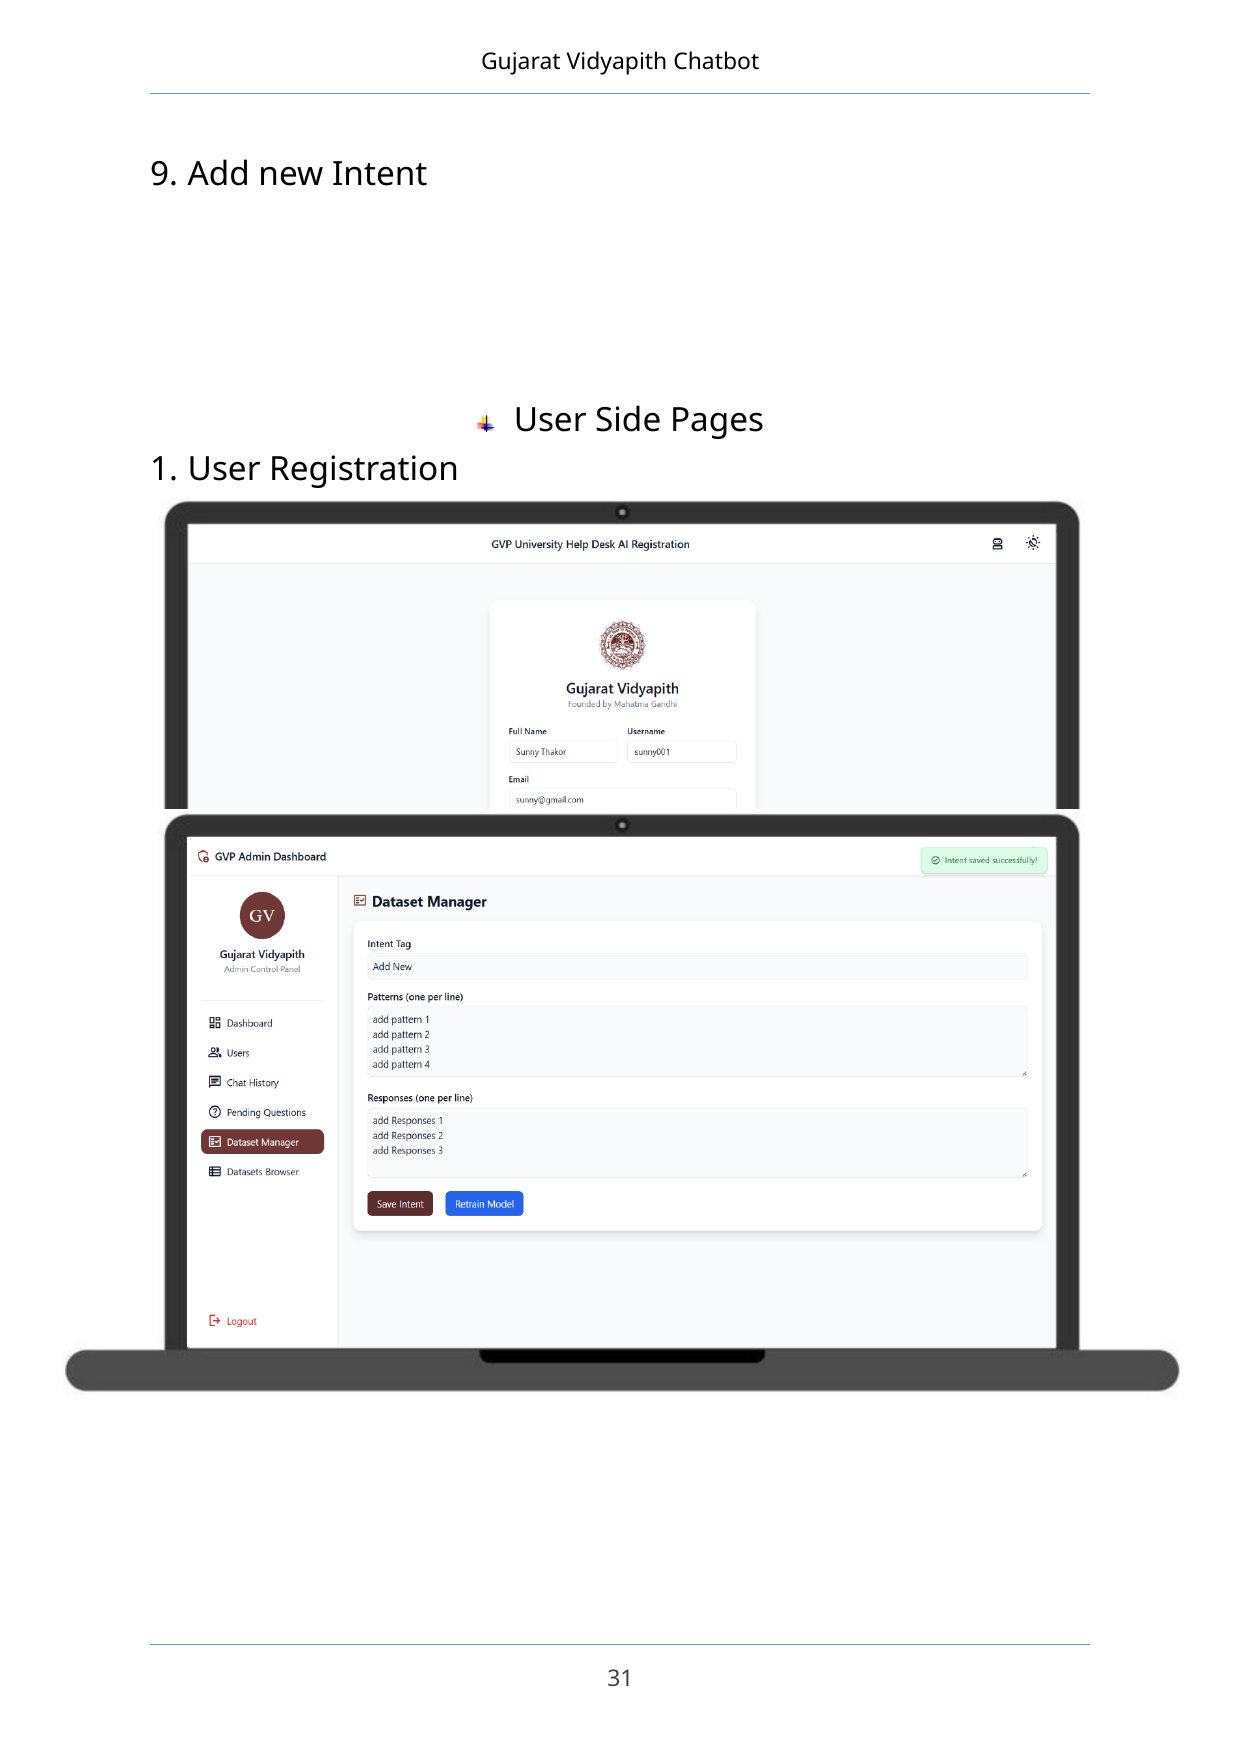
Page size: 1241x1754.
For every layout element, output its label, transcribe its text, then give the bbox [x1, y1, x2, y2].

picture [55, 496, 1185, 1407]
list User Registration [150, 445, 1090, 490]
picture [477, 414, 494, 432]
list Add new Intent [150, 150, 1090, 195]
list User Side Pages [150, 396, 1090, 441]
